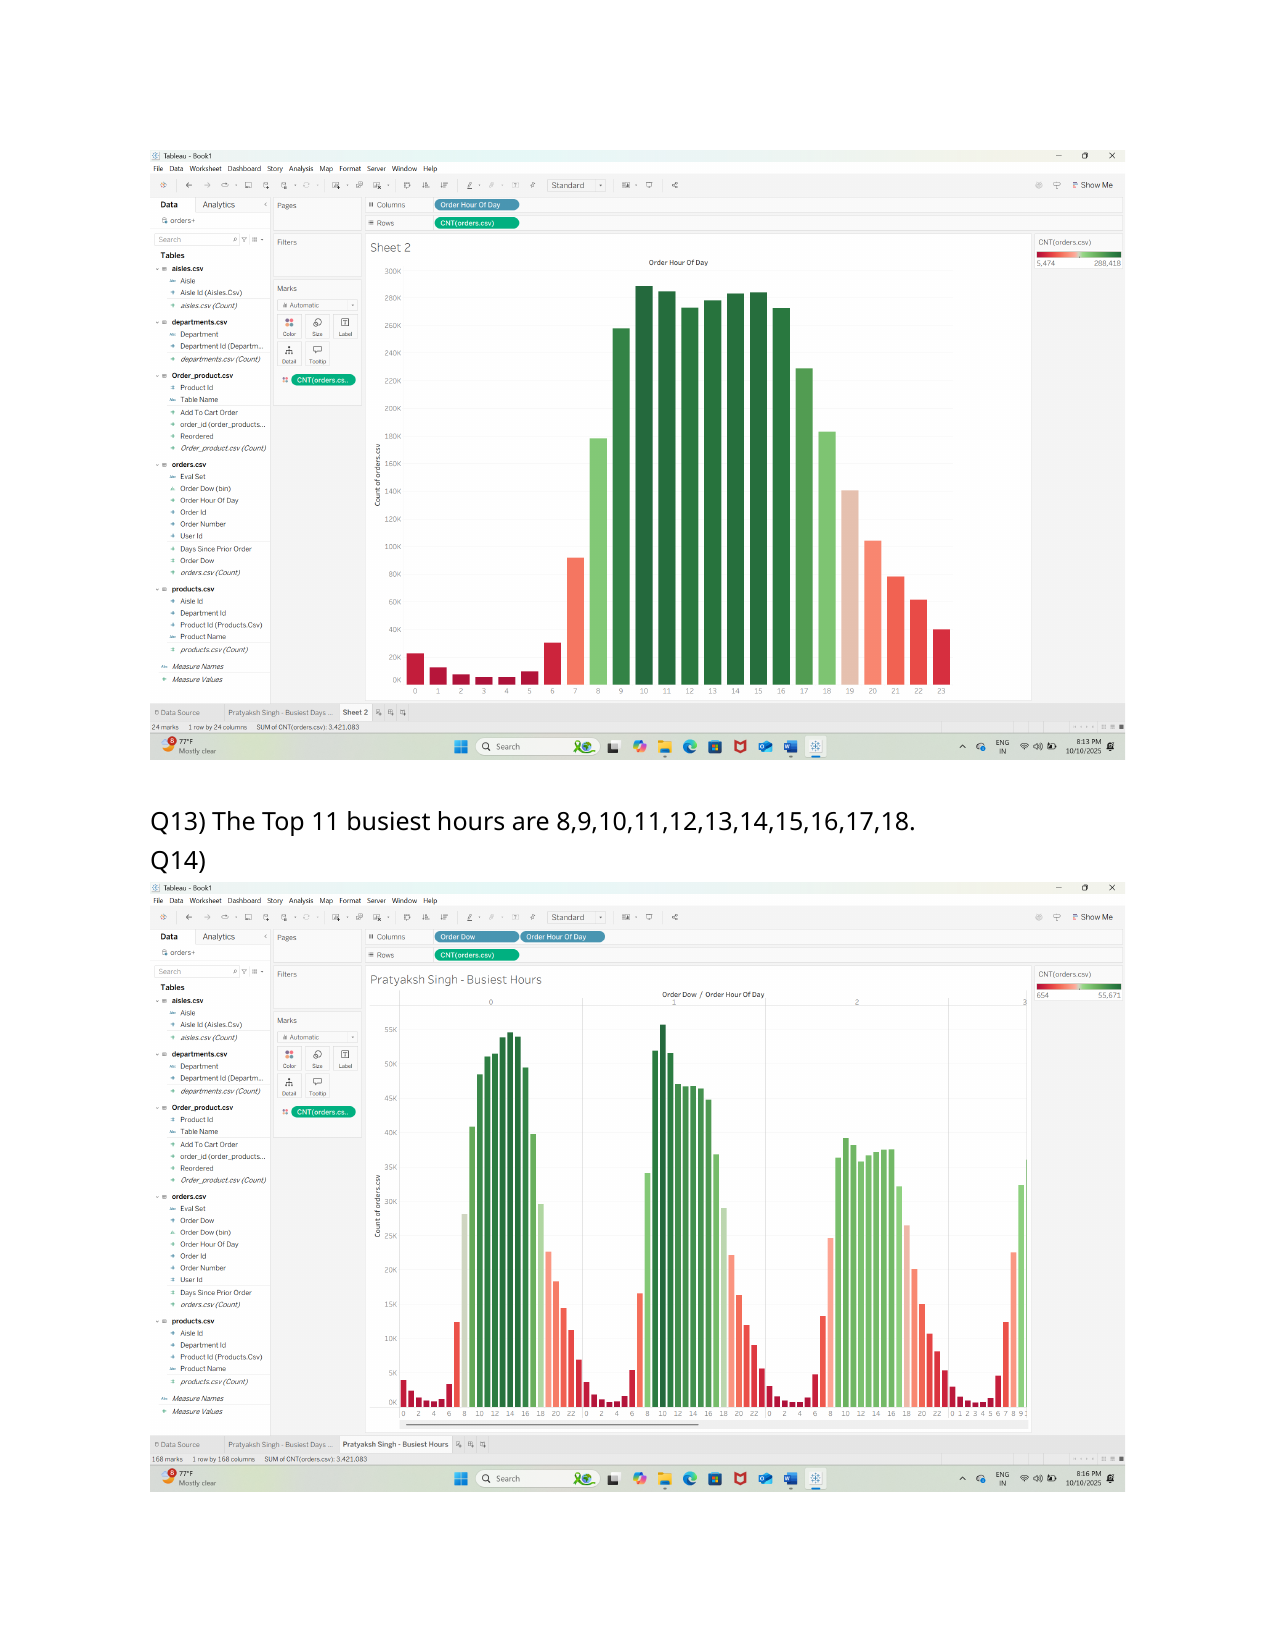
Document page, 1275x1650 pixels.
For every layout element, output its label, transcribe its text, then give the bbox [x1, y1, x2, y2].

text Q)10 Q11) Saturday and Sunday are two busiest days of the week. Q12) Q13) The Top 11 busiest hours are 8,9,10,11,12,13,14,15,16,17,18. Q14) Q15) [150, 760, 1125, 882]
picture [150, 150, 1125, 760]
picture [150, 882, 1125, 1492]
